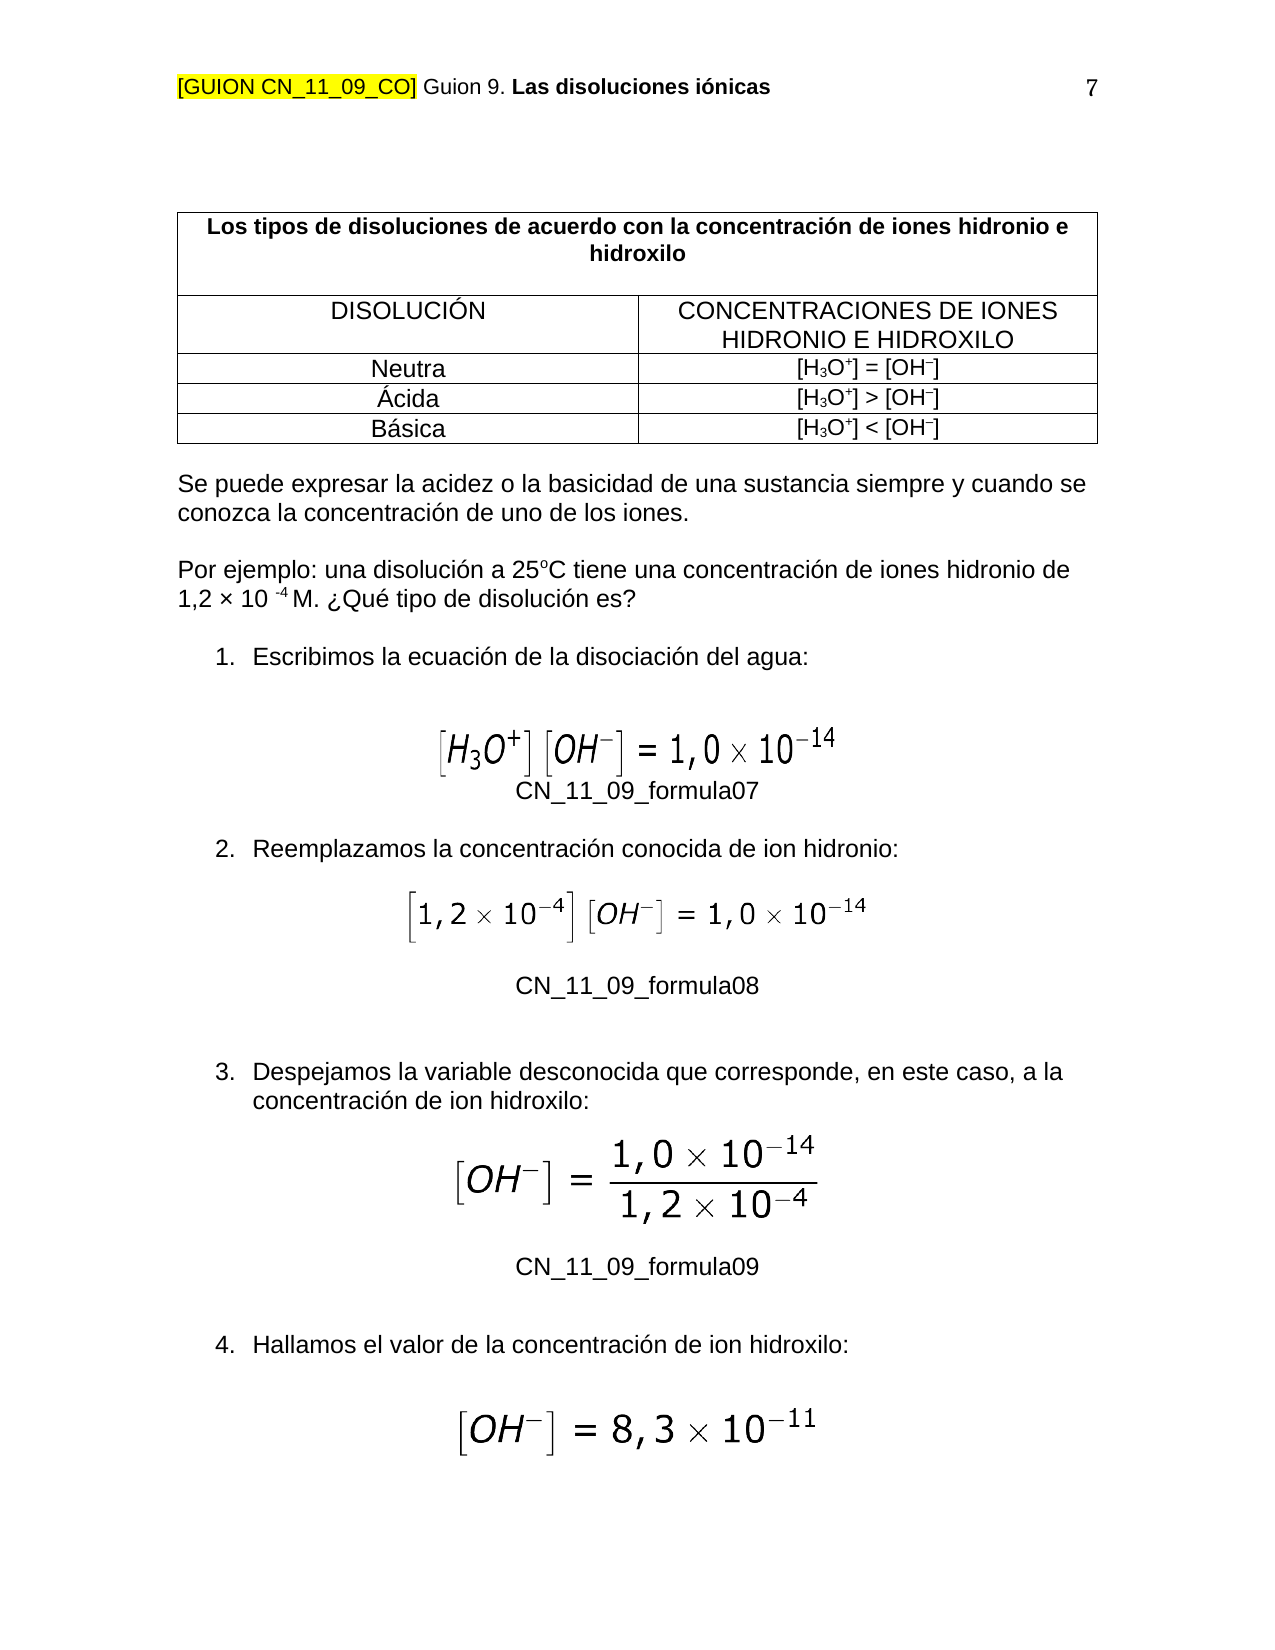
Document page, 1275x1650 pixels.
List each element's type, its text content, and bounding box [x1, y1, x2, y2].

table_cell [H3O+] < [OH‒] [639, 414, 1097, 443]
text Se puede expresar la acidez o la basicidad de una sustancia siempre y cuando se conozca la concentración de uno de los iones. [177, 469, 1098, 526]
table_cell DISOLUCIÓN [178, 296, 638, 353]
table_cell [H3O+] > [OH‒] [639, 384, 1097, 413]
list Reemplazamos la concentración conocida de ion hidronio: [215, 834, 1098, 862]
list Escribimos la ecuación de la disociación del agua: [215, 641, 1098, 670]
table_cell Neutra [178, 354, 638, 383]
table_cell CN_11_09_formula08 [398, 971, 877, 1000]
text Por ejemplo: una disolución a 25oC tiene una concentración de iones hidronio de 1,2 × 10 -4 M. ¿Qué tipo de disolución es? [177, 555, 1098, 613]
table_header [404, 1409, 871, 1484]
table_header [404, 1136, 871, 1252]
table_cell CONCENTRACIONES DE IONES HIDRONIO E HIDROXILO [639, 296, 1097, 353]
table_cell Ácida [178, 384, 638, 413]
table_header Los tipos de disoluciones de acuerdo con la concentración de iones hidronio e hidroxilo [178, 213, 1097, 295]
picture [440, 727, 835, 777]
picture [409, 891, 866, 943]
list Despejamos la variable desconocida que corresponde, en este caso, a la concentración de ion hidroxilo: [215, 1057, 1098, 1115]
list Hallamos el valor de la concentración de ion hidroxilo: [215, 1330, 1098, 1359]
picture [457, 1135, 818, 1224]
table_cell Básica [178, 414, 638, 443]
table_header [398, 891, 877, 971]
table_cell [H3O+] = [OH‒] [639, 354, 1097, 383]
table_cell CN_11_09_formula09 [404, 1252, 871, 1281]
picture [460, 1408, 815, 1456]
table_header [404, 699, 871, 776]
table_cell CN_11_09_formula07 [404, 776, 871, 805]
